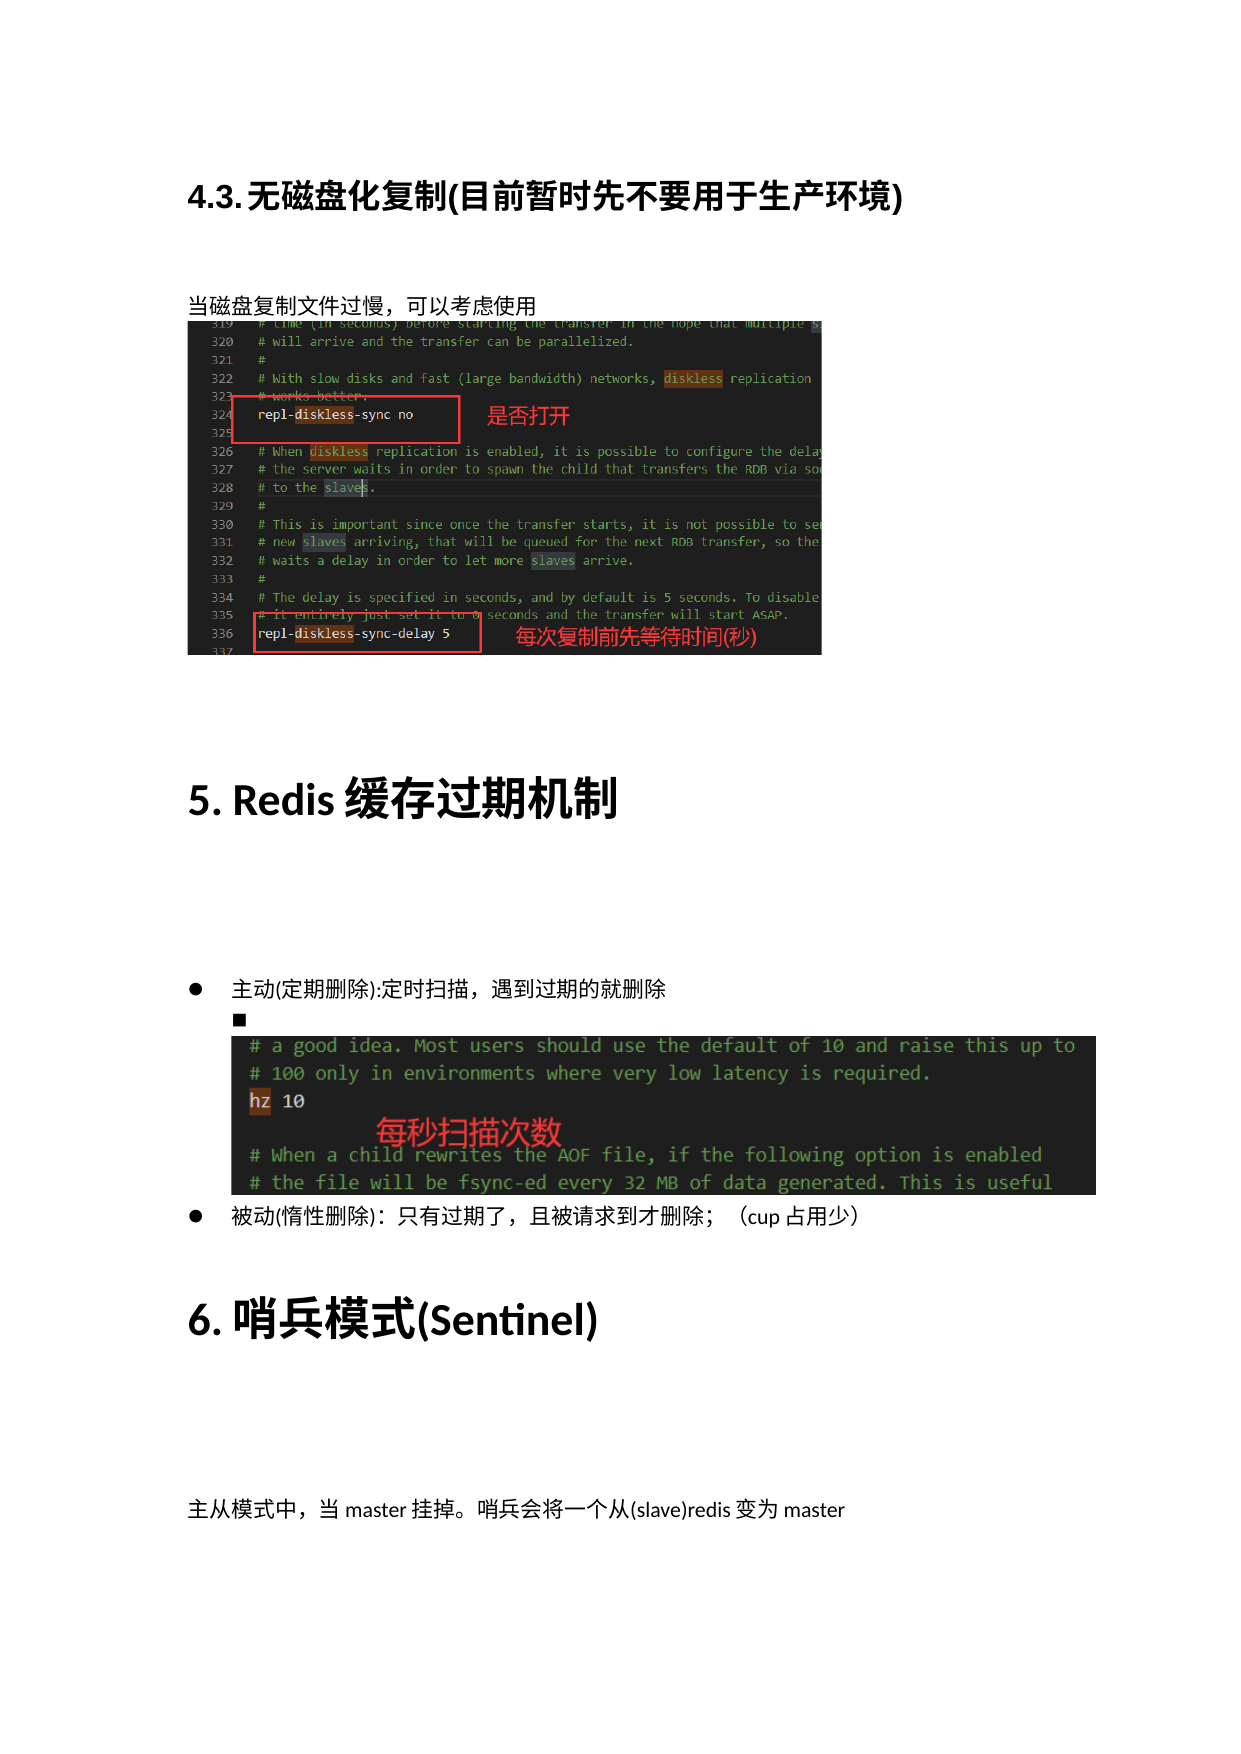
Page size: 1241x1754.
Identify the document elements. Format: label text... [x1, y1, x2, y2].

picture [231, 1036, 1096, 1195]
text 当磁盘复制文件过慢，可以考虑使用 [187, 289, 1053, 321]
text 主从模式中，当master挂掉。哨兵会将一个从(slave)redis变为master [187, 1491, 1053, 1524]
picture [187, 321, 822, 655]
list 主动(定期删除):定时扫描，遇到过期的就删除 [187, 971, 1053, 1004]
list 被动(惰性删除)：只有过期了，且被请求到才删除；（cup占用少） [187, 1199, 1053, 1231]
subtitle Redis缓存过期机制 [187, 747, 1053, 844]
subtitle 无磁盘化复制(目前暂时先不要用于生产环境) [187, 162, 1053, 227]
subtitle 哨兵模式(Sentinel) [187, 1267, 1053, 1364]
